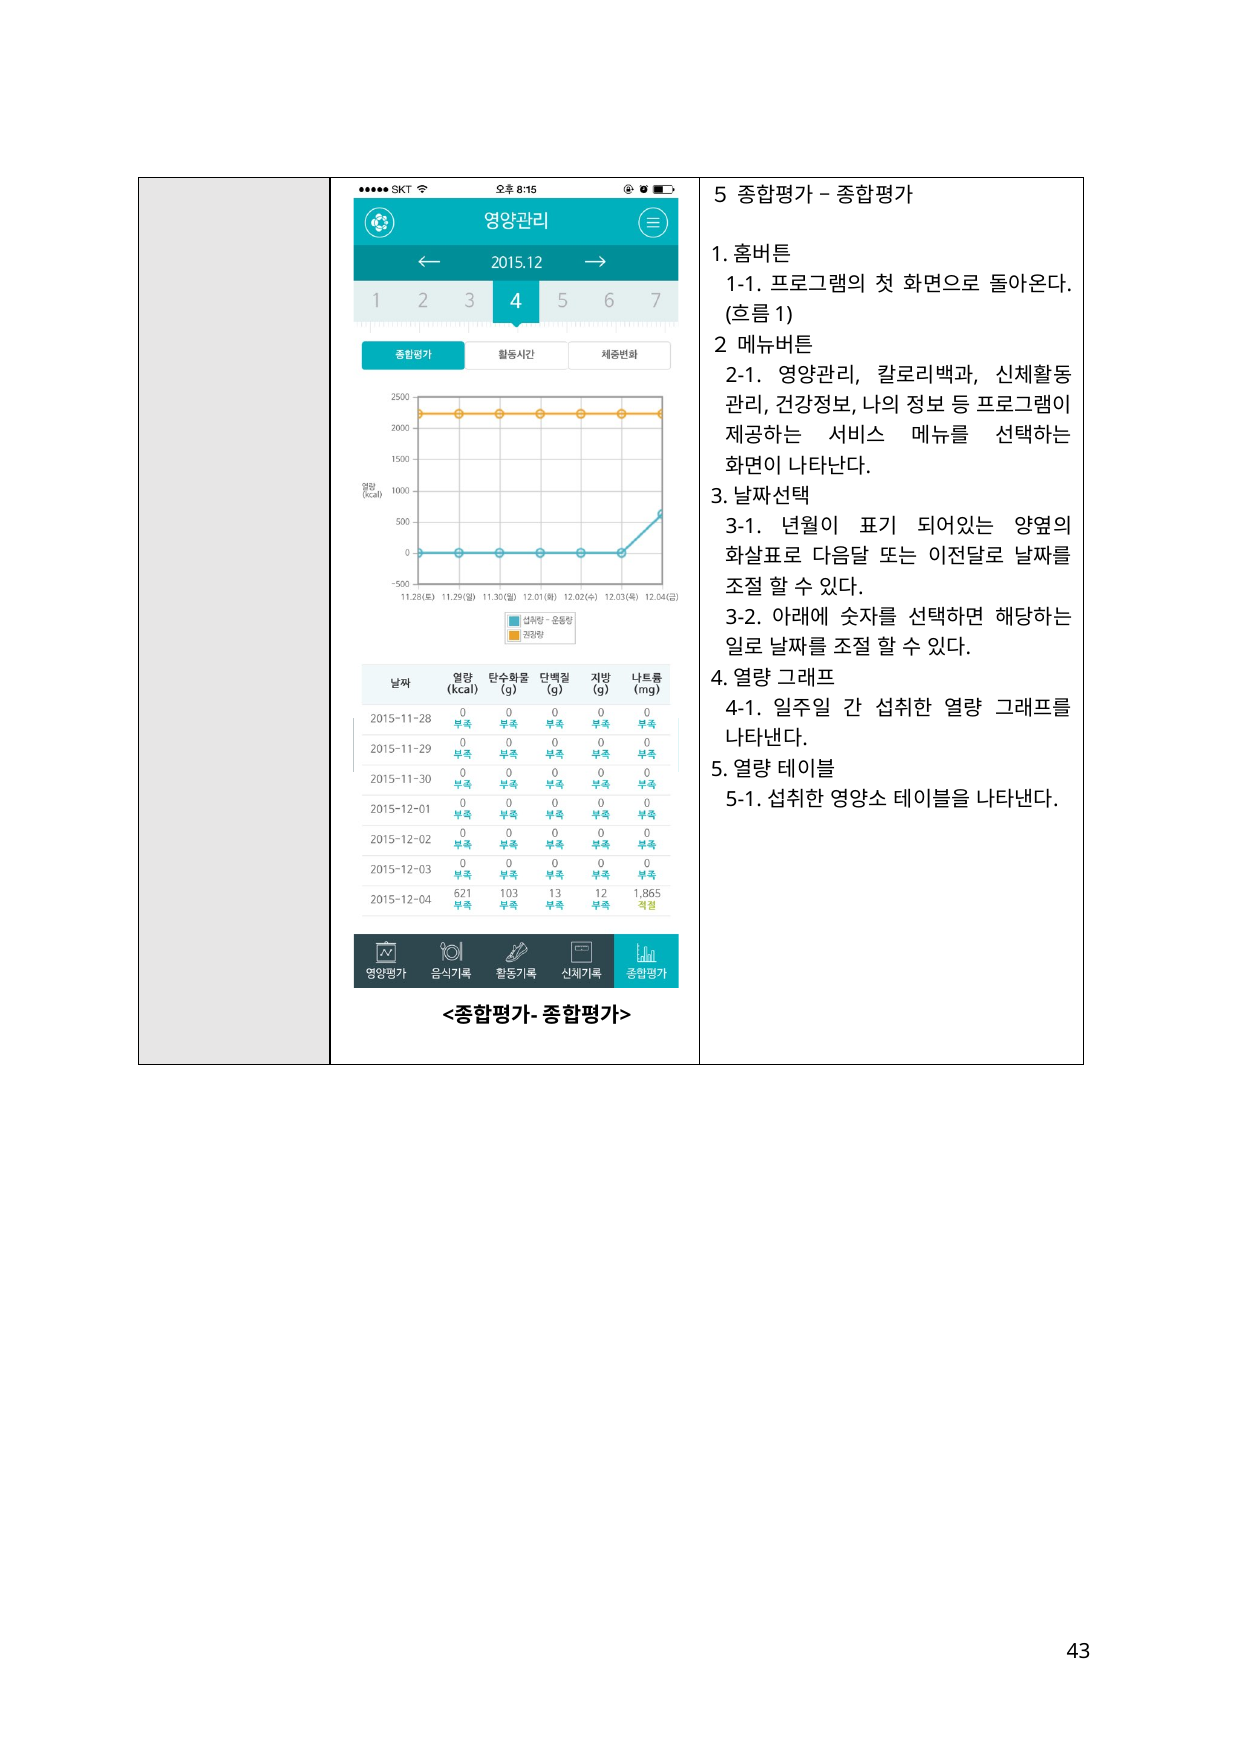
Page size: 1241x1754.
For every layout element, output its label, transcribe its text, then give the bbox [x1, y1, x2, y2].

table_cell 종합평가 – 종합평가 . 홈버튼 . 프로그램의 첫 화면으로 돌아온다. (흐름1) 메뉴버튼 . 영양관리, 칼로리백과, 신체활동 관리, 건강정보, 나의 정보 등 프로그램이 제공하는 서비스 메뉴를 선택하는 화면이 나타난다. . 날짜선택 . 년월이 표기 되어있는 양옆의 화살표로 다음달 또는 이전달로 날짜를 조절 할 수 있다. . 아래에 숫자를 선택하면 해당하는 일로 날짜를 조절 할 수 있다. . 열량 그래프 . 일주일 간 섭취한 열량 그래프를 나타낸다. . 열량 테이블 . 섭취한 영양소 테이블을 나타낸다. [700, 178, 1083, 1064]
table_cell [139, 178, 329, 1064]
table_cell [331, 178, 699, 1064]
picture [353, 181, 679, 988]
